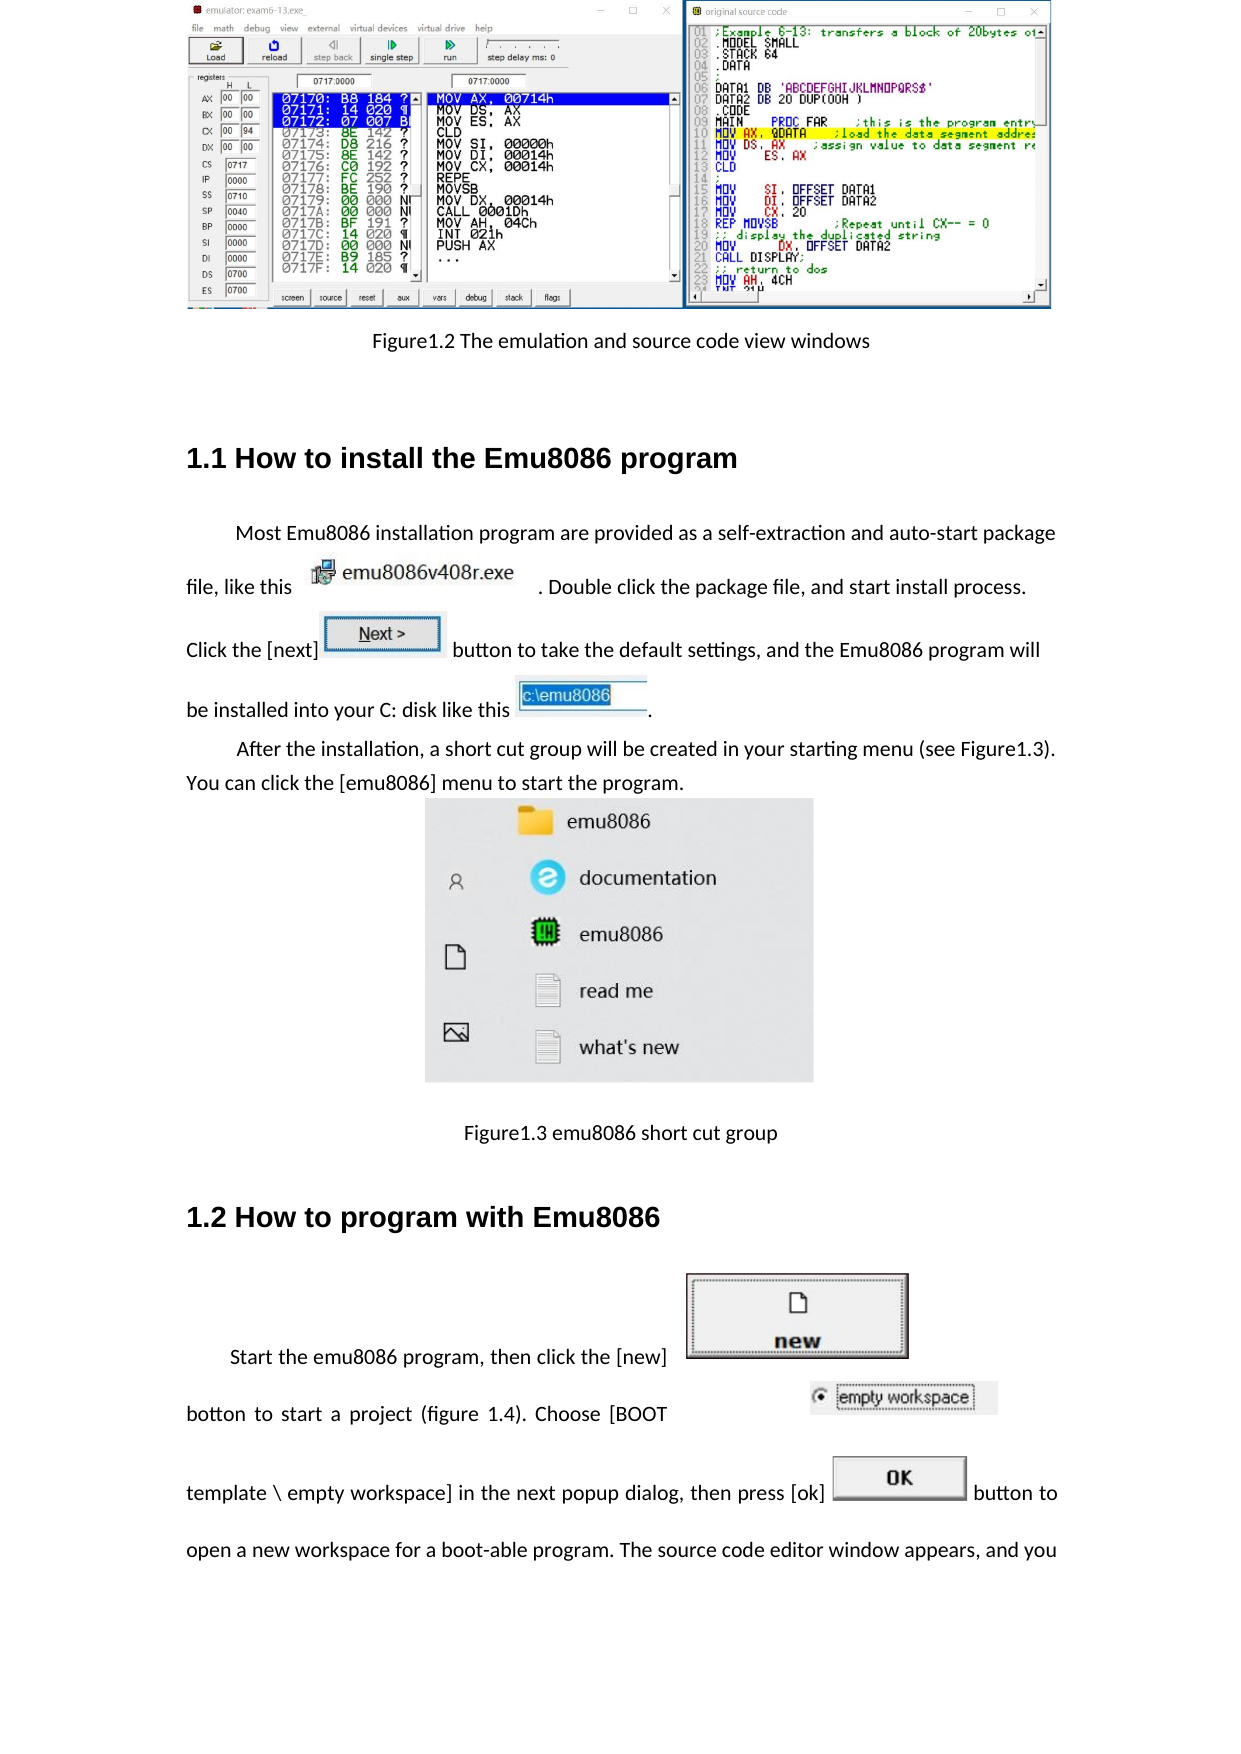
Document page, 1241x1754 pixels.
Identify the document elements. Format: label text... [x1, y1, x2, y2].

picture [810, 1381, 998, 1415]
picture [686, 1273, 909, 1359]
text Most Emu8086 installation program are provided as a self-extraction and auto-start package [187, 519, 1056, 545]
picture [187, 0, 1052, 309]
text Figure1.3 emu8086 short cut group [224, 1119, 1018, 1146]
text be installed into your C: disk like this . [186, 675, 1058, 722]
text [186, 1343, 1058, 1562]
text You can click the [emu8086] menu to start the program. [186, 769, 1058, 796]
text file, like this . Double click the package file, and start install process. [186, 552, 1058, 599]
subtitle 1.1 How to install the Emu8086 program [186, 441, 1062, 474]
picture [297, 552, 538, 594]
subtitle 1.2 How to program with Emu8086 [186, 1200, 1062, 1234]
picture [425, 798, 814, 1096]
text Figure1.2 The emulation and source code view windows [224, 327, 1018, 354]
picture [832, 1456, 968, 1501]
text After the installation, a short cut group will be created in your starting menu (see Figure1.3). [187, 735, 1056, 762]
picture [319, 611, 448, 658]
text Click the [next] button to take the default settings, and the Emu8086 program will [186, 612, 1058, 663]
picture [514, 675, 648, 717]
